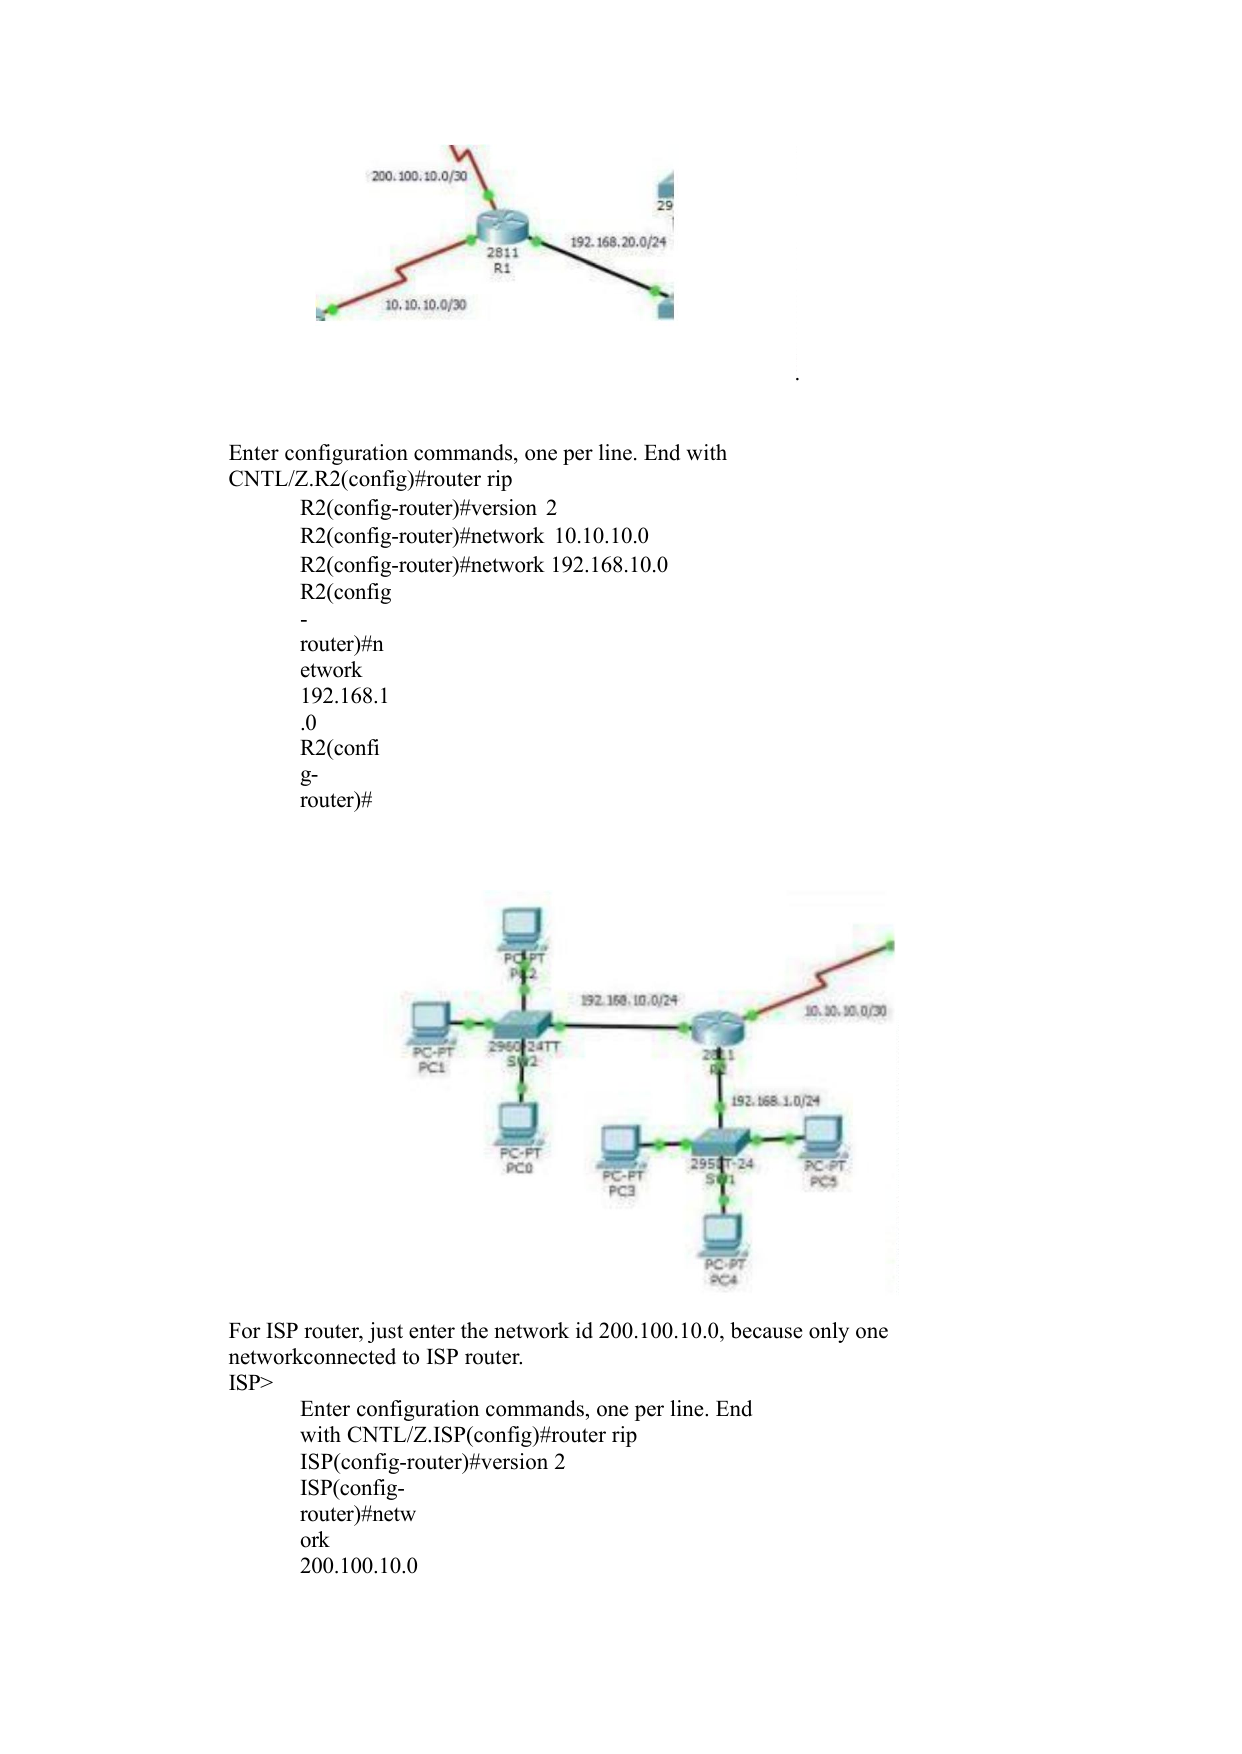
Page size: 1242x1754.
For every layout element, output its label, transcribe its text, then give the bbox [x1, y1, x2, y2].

picture [315, 144, 797, 384]
text . [794, 359, 825, 385]
text - [300, 606, 333, 631]
text R2(config-router)#network 192.168.10.0 [300, 552, 696, 577]
text 200.100.10.0 [300, 1553, 446, 1579]
text router)#n [300, 631, 411, 657]
text ork [300, 1527, 774, 1553]
text with CNTL/Z.ISP(config)#router rip [300, 1422, 774, 1448]
text Enter configuration commands, one per line. End with [228, 440, 749, 466]
text router)# [300, 787, 407, 813]
text 192.168.1 [300, 683, 417, 708]
text etwork [300, 657, 411, 683]
text R2(config-router)#network 10.10.10.0 [300, 523, 696, 549]
text ISP(config- [300, 1475, 774, 1501]
text networkconnected to ISP router. [228, 1344, 910, 1369]
text .0 [300, 709, 342, 735]
text ISP(config-router)#version 2 [300, 1449, 774, 1474]
picture [383, 890, 899, 1297]
text CNTL/Z.R2(config)#router rip [228, 466, 749, 492]
text R2(config [300, 579, 696, 604]
text ISP> [228, 1370, 910, 1396]
text router)#netw [300, 1501, 774, 1527]
text R2(confi [300, 735, 407, 761]
text R2(config-router)#version 2 [300, 494, 696, 520]
text For ISP router, just enter the network id 200.100.10.0, because only one [228, 1318, 910, 1344]
text Enter configuration commands, one per line. End [300, 1396, 774, 1422]
text g- [300, 761, 407, 787]
